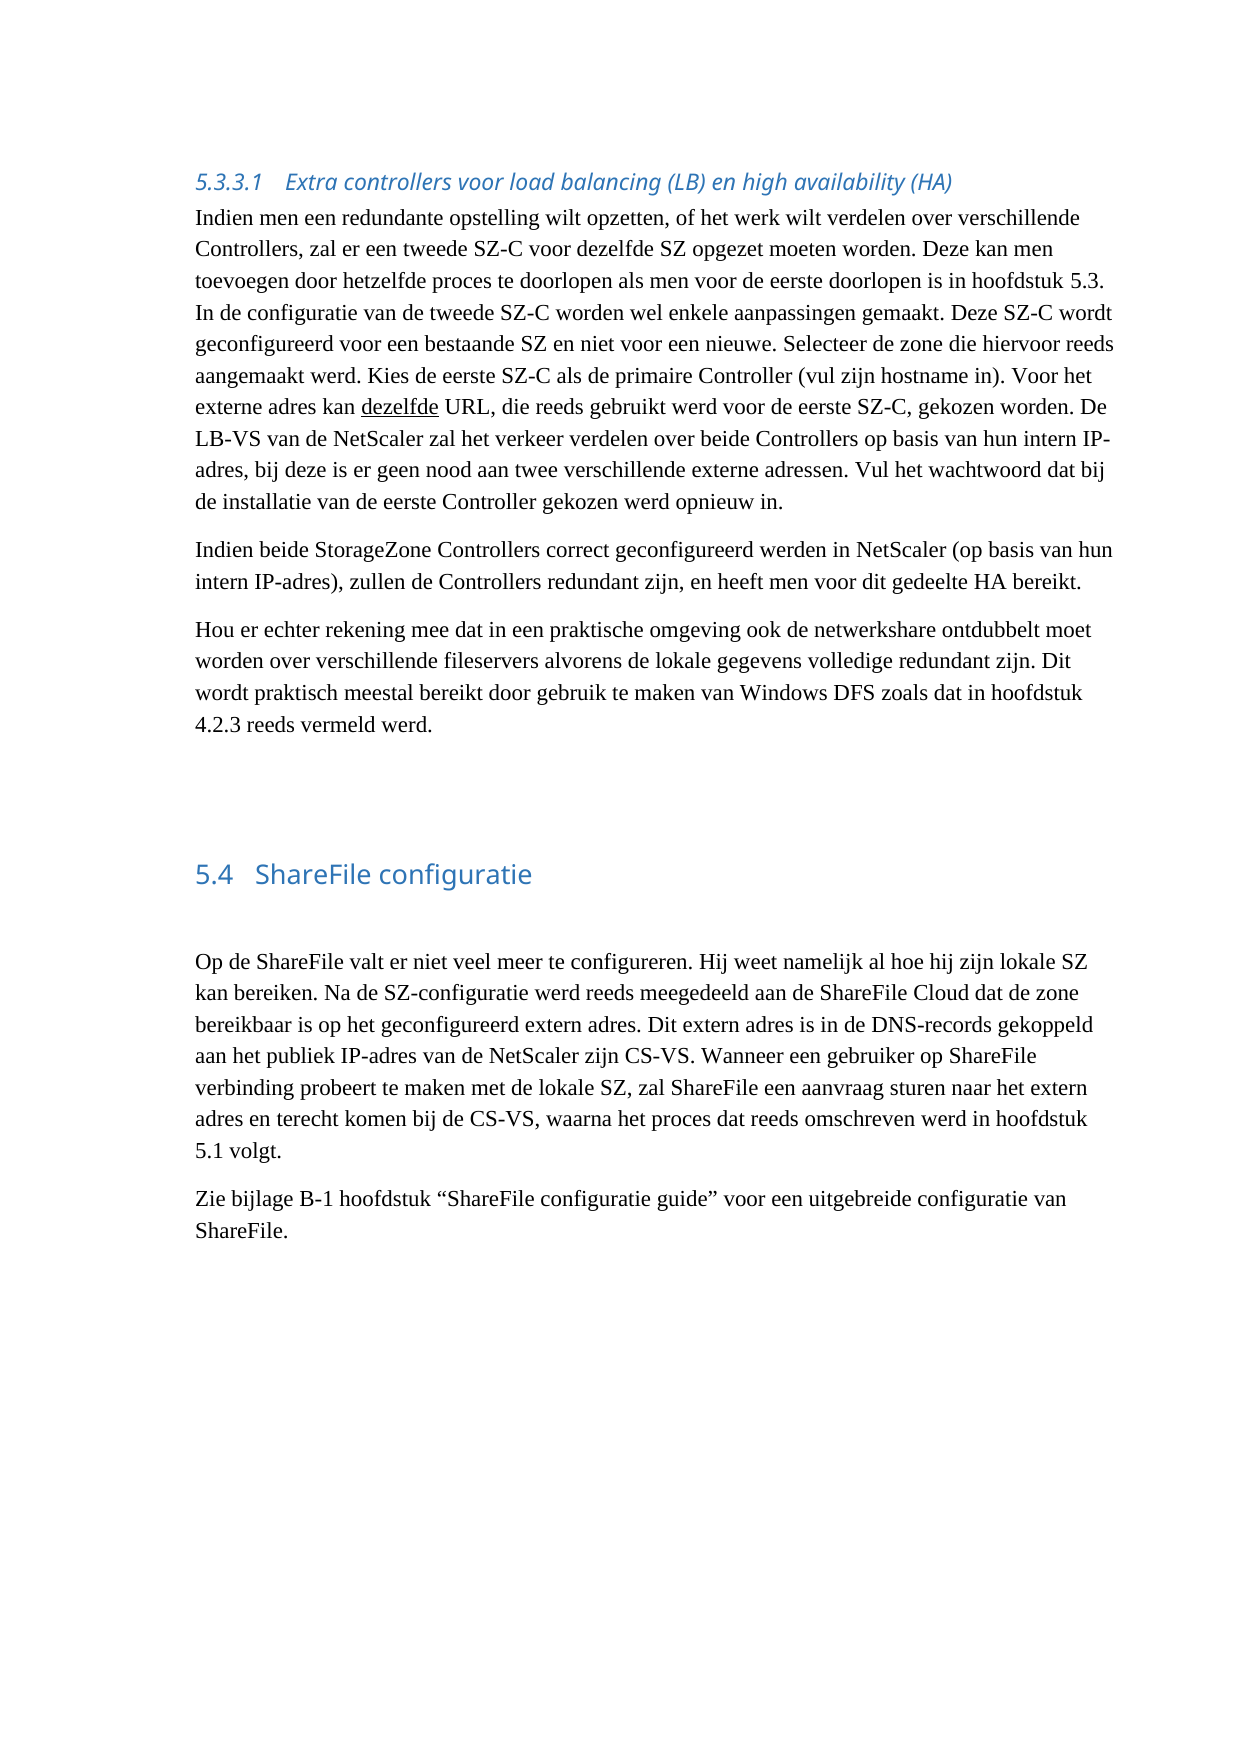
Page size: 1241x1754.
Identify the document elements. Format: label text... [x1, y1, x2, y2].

text Hou er echter rekening mee dat in een praktische omgeving ook de netwerkshare ontdubbelt moet worden over verschillende fileservers alvorens de lokale gegevens volledige redundant zijn. Dit wordt praktisch meestal bereikt door gebruik te maken van Windows DFS zoals dat in hoofdstuk 4.2.3 reeds vermeld werd. [195, 616, 1122, 737]
subtitle ShareFile configuratie [195, 855, 1122, 892]
text Zie bijlage B-1 hoofdstuk “ShareFile configuratie guide” voor een uitgebreide configuratie van ShareFile. [195, 1185, 1122, 1243]
text Indien men een redundante opstelling wilt opzetten, of het werk wilt verdelen over verschillende Controllers, zal er een tweede SZ-C voor dezelfde SZ opgezet moeten worden. Deze kan men toevoegen door hetzelfde proces te doorlopen als men voor de eerste doorlopen is in hoofdstuk 5.3. In de configuratie van de tweede SZ-C worden wel enkele aanpassingen gemaakt. Deze SZ-C wordt geconfigureerd voor een bestaande SZ en niet voor een nieuwe. Selecteer de zone die hiervoor reeds aangemaakt werd. Kies de eerste SZ-C als de primaire Controller (vul zijn hostname in). Voor het externe adres kan dezelfde URL, die reeds gebruikt werd voor de eerste SZ-C, gekozen worden. De LB-VS van de NetScaler zal het verkeer verdelen over beide Controllers op basis van hun intern IP-adres, bij deze is er geen nood aan twee verschillende externe adressen. Vul het wachtwoord dat bij de installatie van de eerste Controller gekozen werd opnieuw in. [195, 204, 1122, 514]
text Op de ShareFile valt er niet veel meer te configureren. Hij weet namelijk al hoe hij zijn lokale SZ kan bereiken. Na de SZ-configuratie werd reeds meegedeeld aan de ShareFile Cloud dat de zone bereikbaar is op het geconfigureerd extern adres. Dit extern adres is in de DNS-records gekoppeld aan het publiek IP-adres van de NetScaler zijn CS-VS. Wanneer een gebruiker op ShareFile verbinding probeert te maken met de lokale SZ, zal ShareFile een aanvraag sturen naar het extern adres en terecht komen bij de CS-VS, waarna het proces dat reeds omschreven werd in hoofdstuk 5.1 volgt. [195, 948, 1122, 1163]
text Indien beide StorageZone Controllers correct geconfigureerd werden in NetScaler (op basis van hun intern IP-adres), zullen de Controllers redundant zijn, en heeft men voor dit gedeelte HA bereikt. [195, 536, 1122, 594]
subtitle Extra controllers voor load balancing (LB) en high availability (HA) [195, 166, 1122, 198]
